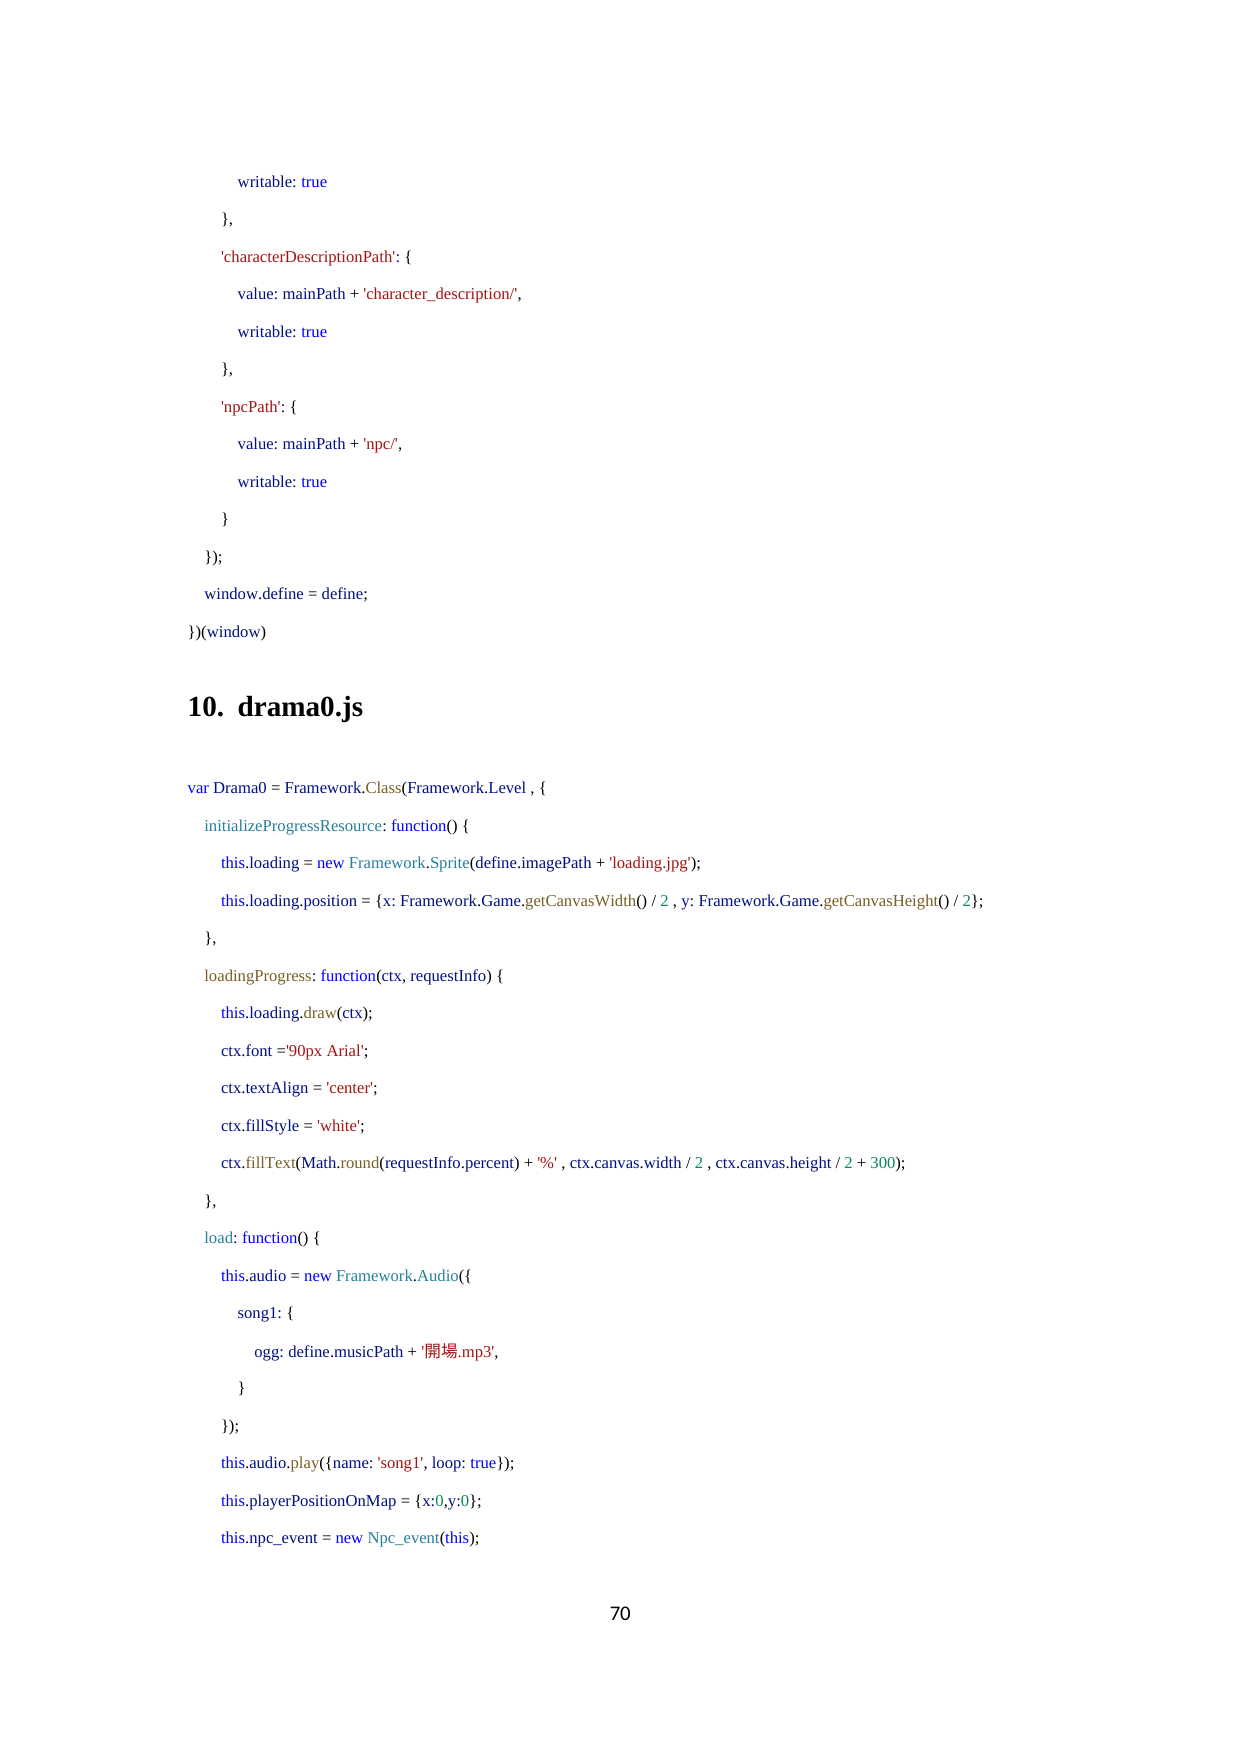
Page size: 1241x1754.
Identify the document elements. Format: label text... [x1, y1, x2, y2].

text this.playerPositionOnMap = {x:0,y:0}; [187, 1481, 1053, 1519]
text })(window) [187, 612, 1053, 650]
text writable: true [187, 162, 1053, 200]
text this.npc_event = new Npc_event(this); [187, 1519, 1053, 1556]
text }, [187, 1181, 1053, 1219]
text var Drama0 = Framework.Class(Framework.Level , { [187, 769, 1053, 806]
text value: mainPath + 'character_description/', [187, 275, 1053, 312]
text this.audio.play({name: 'song1', loop: true}); [187, 1444, 1053, 1481]
text }, [187, 350, 1053, 387]
text loadingProgress: function(ctx, requestInfo) { [187, 956, 1053, 994]
text ctx.textAlign = 'center'; [187, 1069, 1053, 1106]
text window.define = define; [187, 575, 1053, 612]
text writable: true [187, 462, 1053, 500]
text this.loading.position = {x: Framework.Game.getCanvasWidth() / 2 , y: Framework.Game.getCanvasHeight() / 2}; [187, 881, 1053, 919]
text value: mainPath + 'npc/', [187, 425, 1053, 462]
text }); [187, 537, 1053, 575]
text } [187, 500, 1053, 537]
text ogg: define.musicPath + '開場.mp3', [187, 1331, 1053, 1369]
text }, [187, 200, 1053, 237]
text ctx.font ='90px Arial'; [187, 1031, 1053, 1069]
subtitle drama0.js [187, 687, 1053, 725]
text this.audio = new Framework.Audio({ [187, 1256, 1053, 1294]
text this.loading = new Framework.Sprite(define.imagePath + 'loading.jpg'); [187, 844, 1053, 881]
text song1: { [187, 1294, 1053, 1331]
text load: function() { [187, 1219, 1053, 1256]
text writable: true [187, 312, 1053, 350]
text }, [187, 919, 1053, 956]
text 'characterDescriptionPath': { [187, 237, 1053, 275]
text }); [187, 1406, 1053, 1444]
text ctx.fillText(Math.round(requestInfo.percent) + '%' , ctx.canvas.width / 2 , ctx.canvas.height / 2 + 300); [187, 1144, 1053, 1181]
text this.loading.draw(ctx); [187, 994, 1053, 1031]
text initializeProgressResource: function() { [187, 806, 1053, 844]
text 'npcPath': { [187, 387, 1053, 425]
text } [187, 1369, 1053, 1406]
text ctx.fillStyle = 'white'; [187, 1106, 1053, 1144]
